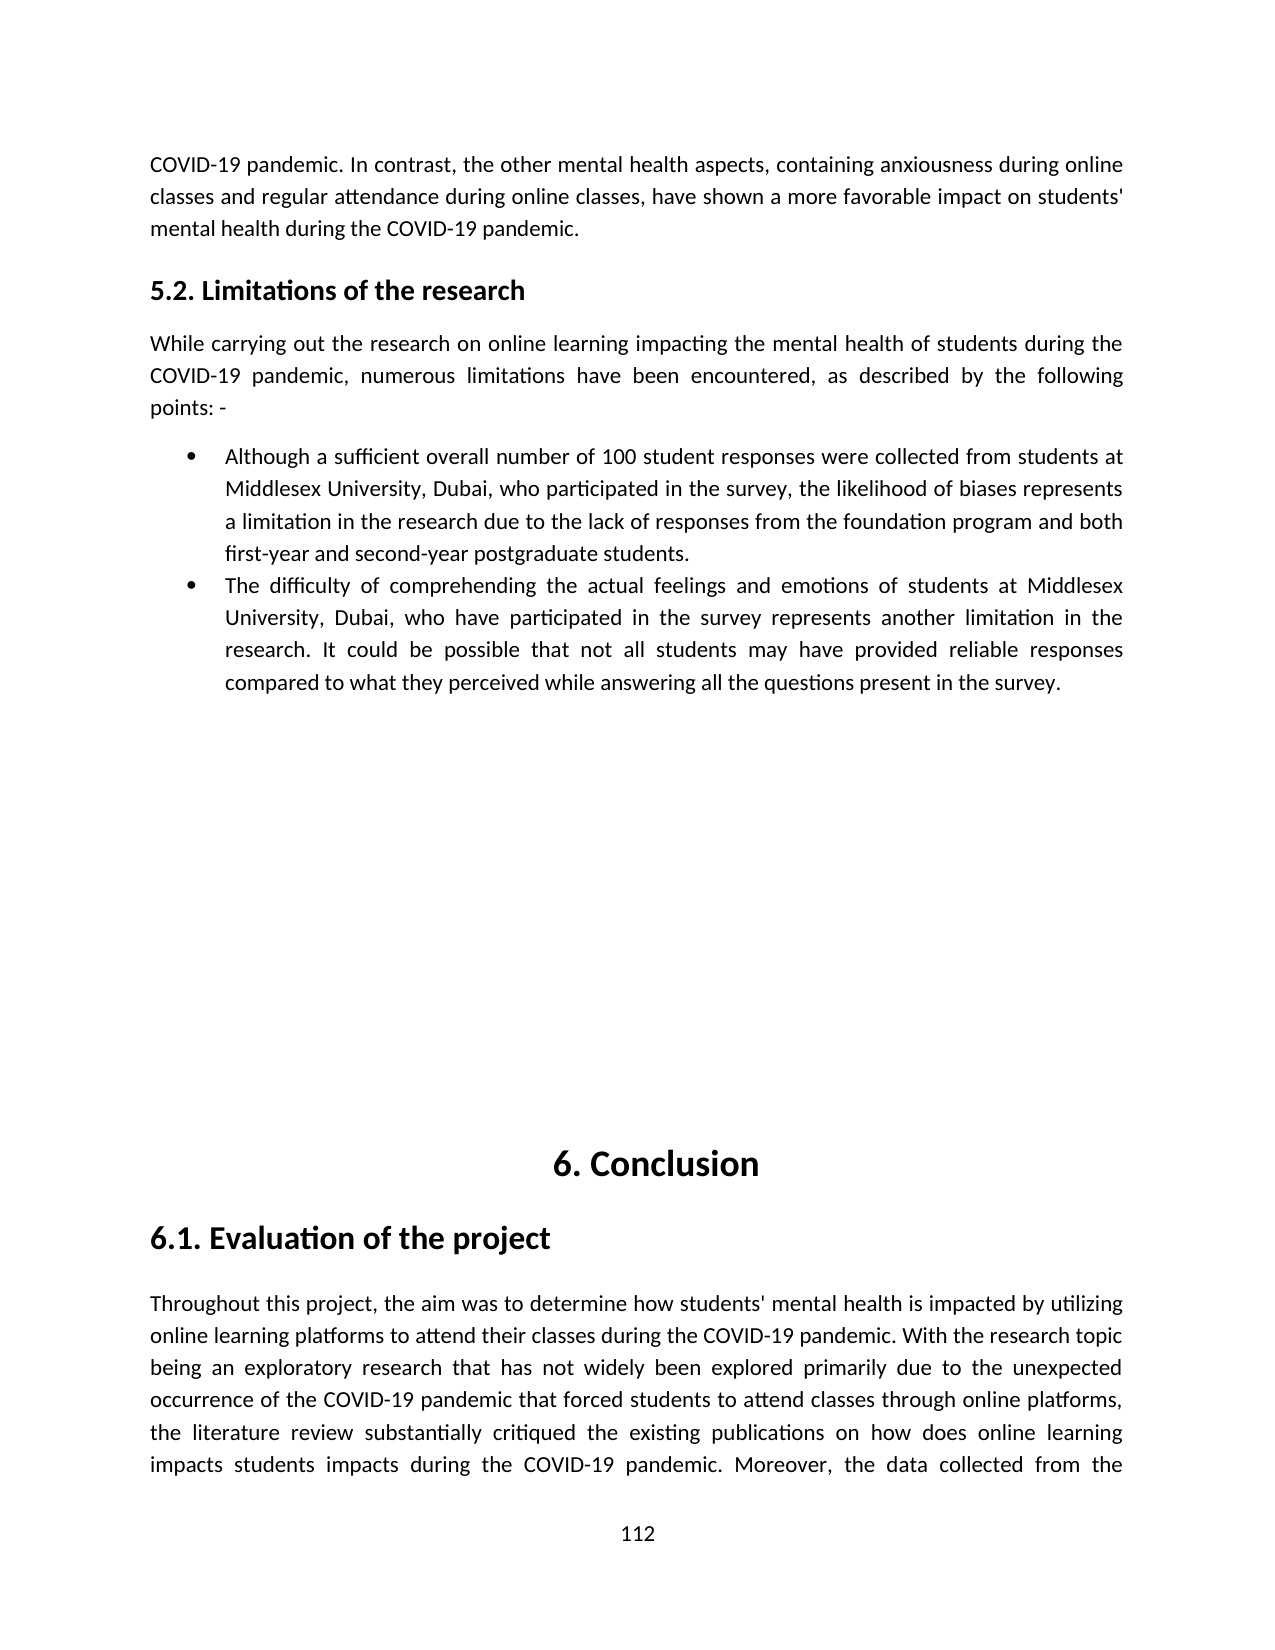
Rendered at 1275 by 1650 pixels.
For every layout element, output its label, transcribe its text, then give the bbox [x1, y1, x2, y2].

subtitle 6.1. Evaluation of the project [150, 1217, 1125, 1258]
list Although a sufficient overall number of 100 student responses were collected from students at Middlesex University, Dubai, who participated in the survey, the likelihood of biases represents a limitation in the research due to the lack of responses from the foundation program and both first-year and second-year postgraduate students. [187, 442, 1125, 567]
text While carrying out the research on online learning impacting the mental health of students during the COVID-19 pandemic, numerous limitations have been encountered, as described by the following points: - [150, 329, 1125, 422]
list The difficulty of comprehending the actual feelings and emotions of students at Middlesex University, Dubai, who have participated in the survey represents another limitation in the research. It could be possible that not all students may have provided reliable responses compared to what they perceived while answering all the questions present in the survey. [187, 571, 1125, 696]
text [150, 1289, 1125, 1478]
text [150, 150, 1125, 242]
subtitle Conclusion [187, 1139, 1125, 1185]
subtitle 5.2. Limitations of the research [150, 272, 1125, 307]
